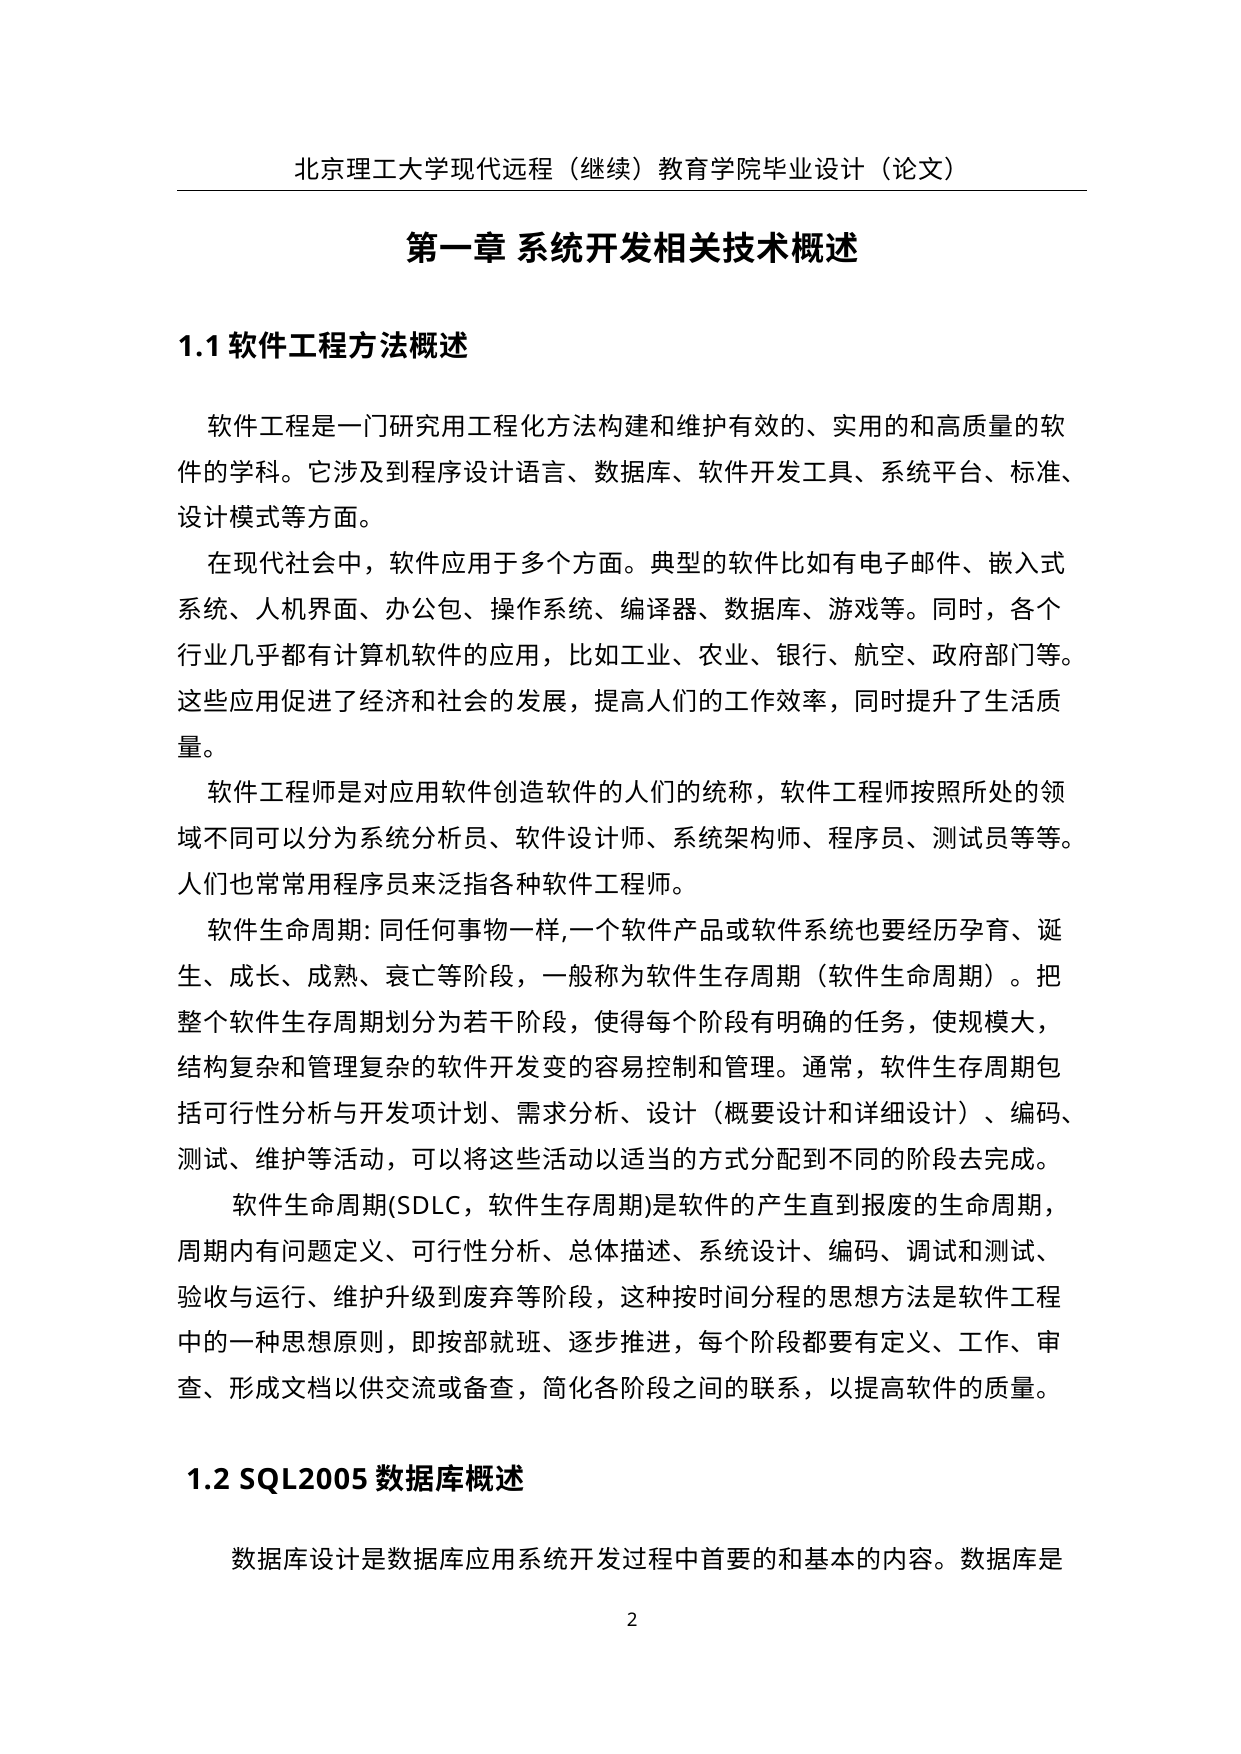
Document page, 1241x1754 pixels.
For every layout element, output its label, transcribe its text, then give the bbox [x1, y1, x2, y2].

text 软件工程是一门研究用工程化方法构建和维护有效的、实用的和高质量的软件的学科。它涉及到程序设计语言、数据库、软件开发工具、系统平台、标准、设计模式等方面。 [177, 398, 1087, 536]
subtitle 1.1软件工程方法概述 [177, 303, 1087, 369]
text 软件工程师是对应用软件创造软件的人们的统称，软件工程师按照所处的领域不同可以分为系统分析员、软件设计师、系统架构师、程序员、测试员等等。人们也常常用程序员来泛指各种软件工程师。 [177, 765, 1087, 903]
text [177, 1532, 1087, 1578]
text 在现代社会中，软件应用于多个方面。典型的软件比如有电子邮件、嵌入式系统、人机界面、办公包、操作系统、编译器、数据库、游戏等。同时，各个行业几乎都有计算机软件的应用，比如工业、农业、银行、航空、政府部门等。这些应用促进了经济和社会的发展，提高人们的工作效率，同时提升了生活质量。 [177, 536, 1087, 765]
text 软件生命周期: 同任何事物一样,一个软件产品或软件系统也要经历孕育、诞生、成长、成熟、衰亡等阶段，一般称为软件生存周期（软件生命周期）。把整个软件生存周期划分为若干阶段，使得每个阶段有明确的任务，使规模大，结构复杂和管理复杂的软件开发变的容易控制和管理。通常，软件生存周期包括可行性分析与开发项计划、需求分析、设计（概要设计和详细设计）、编码、测试、维护等活动，可以将这些活动以适当的方式分配到不同的阶段去完成。 [177, 903, 1087, 1178]
text 软件生命周期(SDLC，软件生存周期)是软件的产生直到报废的生命周期，周期内有问题定义、可行性分析、总体描述、系统设计、编码、调试和测试、验收与运行、维护升级到废弃等阶段，这种按时间分程的思想方法是软件工程中的一种思想原则，即按部就班、逐步推进，每个阶段都要有定义、工作、审查、形成文档以供交流或备查，简化各阶段之间的联系，以提高软件的质量。 [177, 1178, 1087, 1407]
subtitle 第一章 系统开发相关技术概述 [177, 207, 1087, 273]
subtitle 1.2 SQL2005数据库概述 [177, 1436, 1087, 1503]
